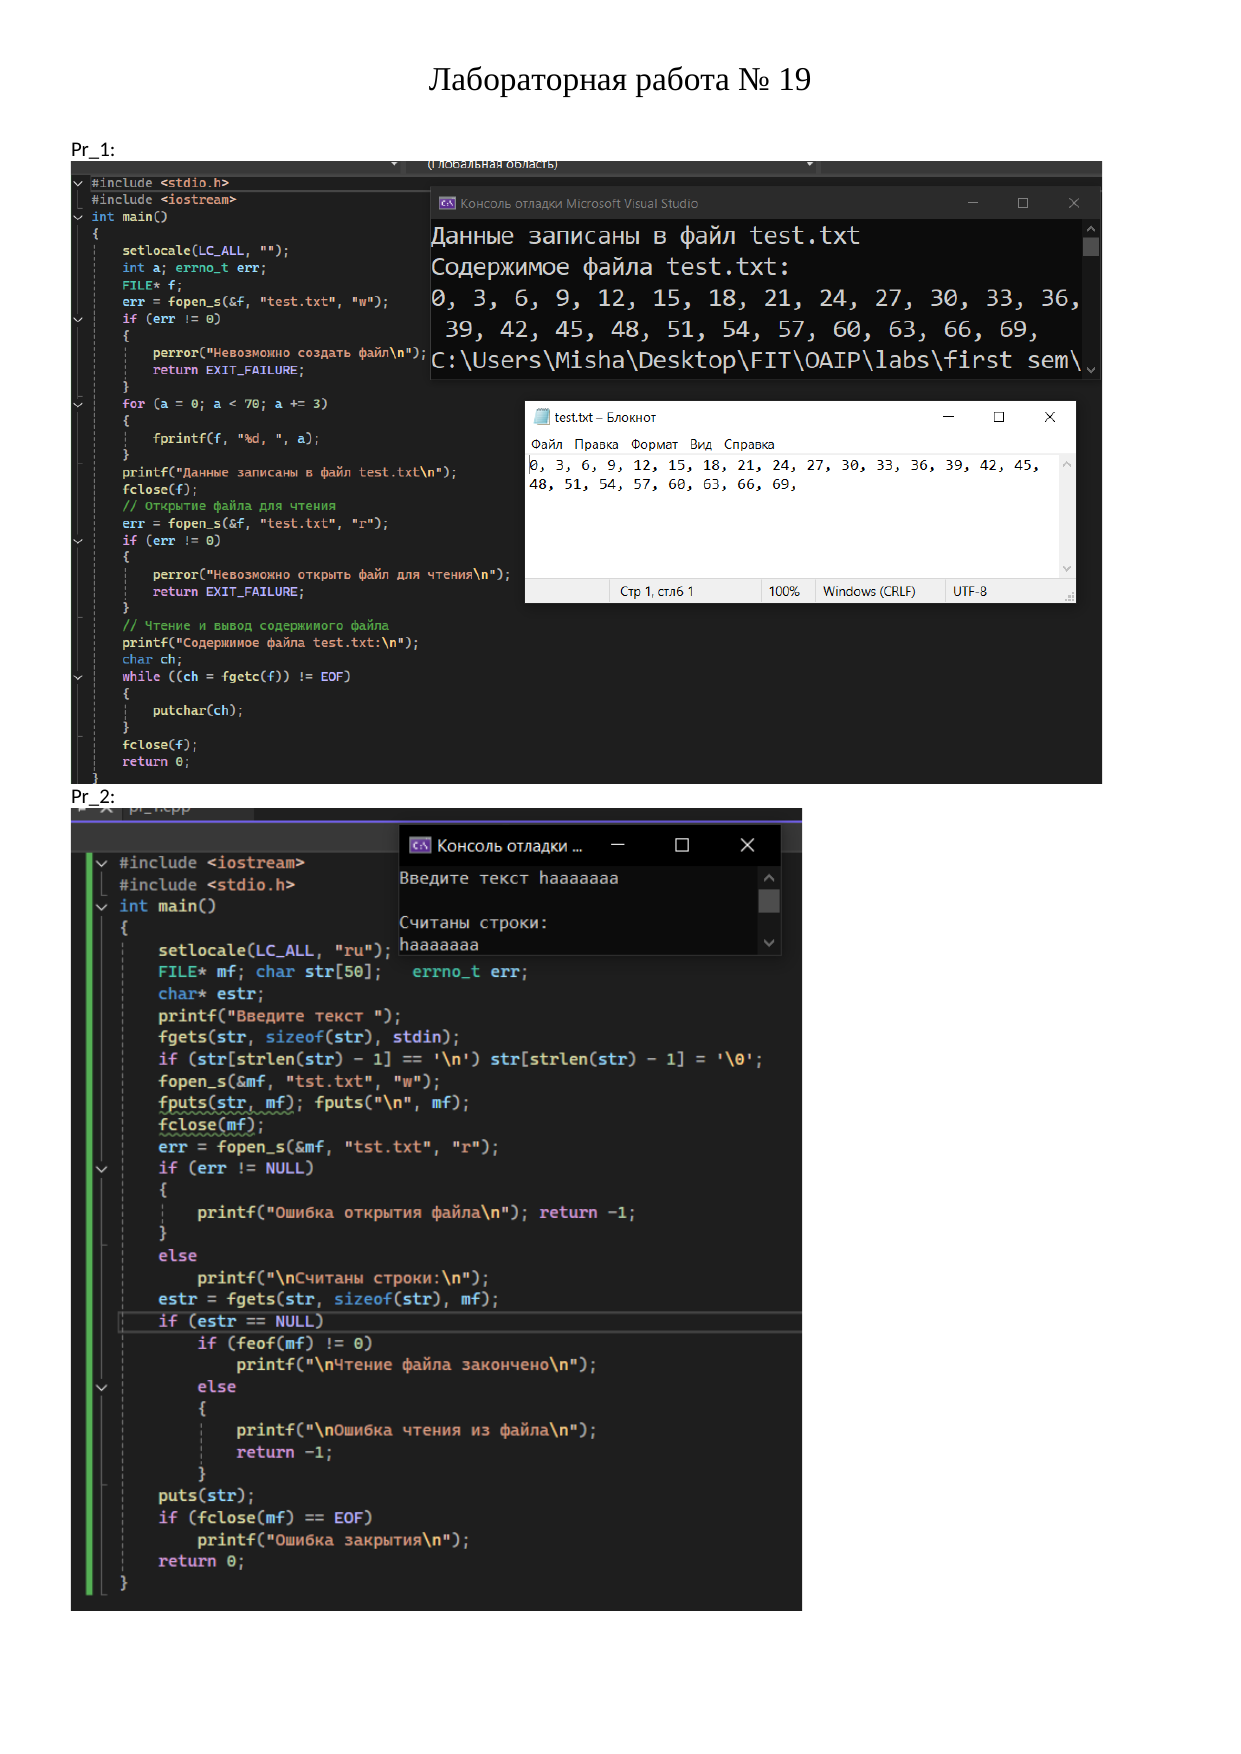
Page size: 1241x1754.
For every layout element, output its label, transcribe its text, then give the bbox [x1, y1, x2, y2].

picture [70, 161, 1103, 784]
picture [70, 808, 803, 1611]
text Pr_2: [71, 783, 1169, 809]
text Лабораторная работа № 19 [71, 59, 1169, 97]
text Pr_1: [71, 136, 1169, 161]
